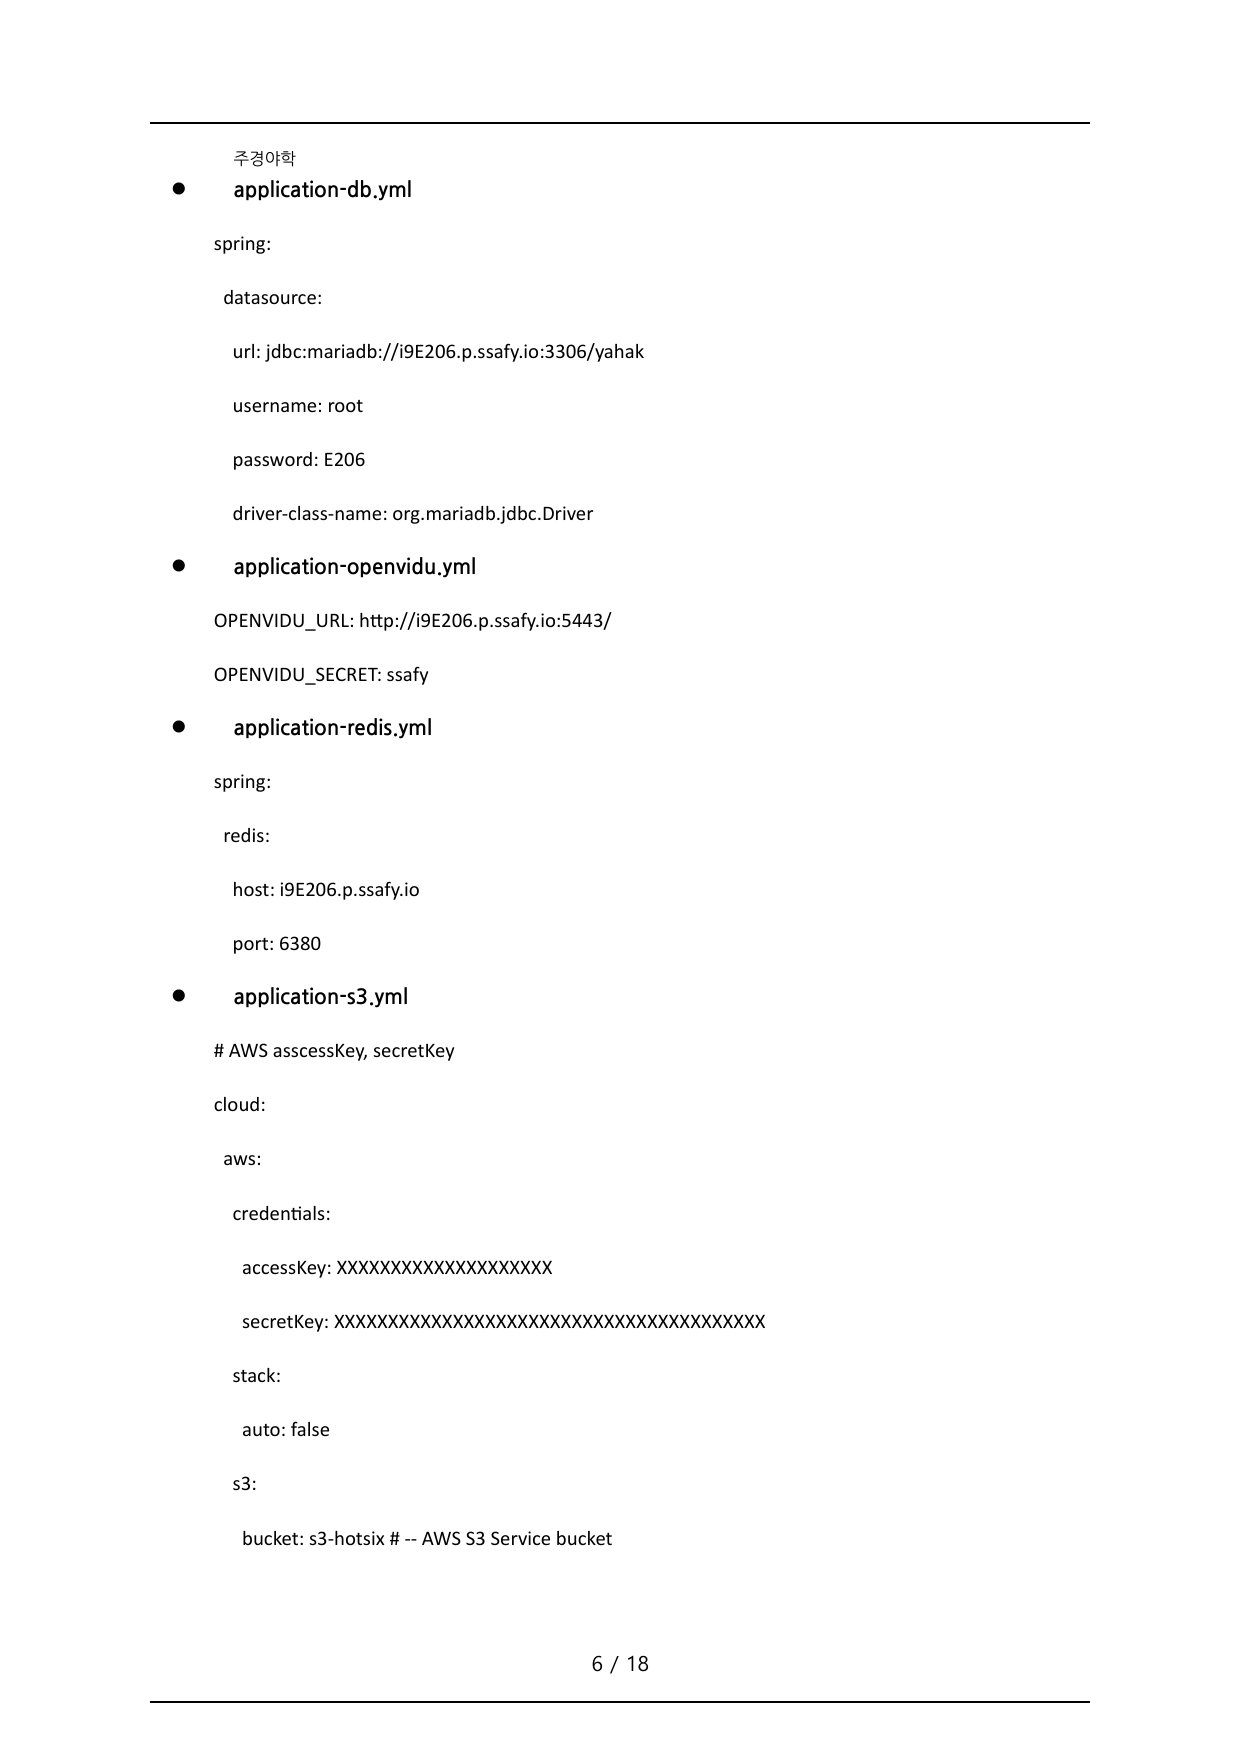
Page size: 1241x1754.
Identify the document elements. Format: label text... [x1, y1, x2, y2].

text cloud: [209, 1091, 1069, 1117]
text aws: [209, 1146, 1069, 1171]
text port: 6380 [209, 931, 1069, 956]
text spring: [209, 230, 1069, 255]
text s3: [209, 1471, 1069, 1496]
text username: root [209, 392, 1069, 418]
text application-redis.yml [171, 716, 1069, 739]
text OPENVIDU_URL: http://i9E206.p.ssafy.io:5443/ [209, 607, 1069, 633]
text accessKey: XXXXXXXXXXXXXXXXXXXX [209, 1254, 1069, 1279]
text driver-class-name: org.mariadb.jdbc.Driver [209, 501, 1069, 526]
text secretKey: XXXXXXXXXXXXXXXXXXXXXXXXXXXXXXXXXXXXXXXX [209, 1308, 1069, 1333]
text redis: [209, 822, 1069, 848]
text application-openvidu.yml [171, 555, 1069, 579]
text auto: false [209, 1416, 1069, 1442]
text url: jdbc:mariadb://i9E206.p.ssafy.io:3306/yahak [209, 338, 1069, 363]
text spring: [209, 768, 1069, 793]
text # AWS asscessKey, secretKey [209, 1037, 1069, 1063]
text bucket: s3-hotsix # -- AWS S3 Service bucket [209, 1525, 1069, 1550]
text datasource: [209, 284, 1069, 309]
text password: E206 [209, 446, 1069, 472]
text credentials: [209, 1200, 1069, 1225]
text OPENVIDU_SECRET: ssafy [209, 661, 1069, 687]
text host: i9E206.p.ssafy.io [209, 876, 1069, 902]
text application-db.yml [171, 177, 1069, 201]
text stack: [209, 1362, 1069, 1388]
text application-s3.yml [171, 985, 1069, 1009]
